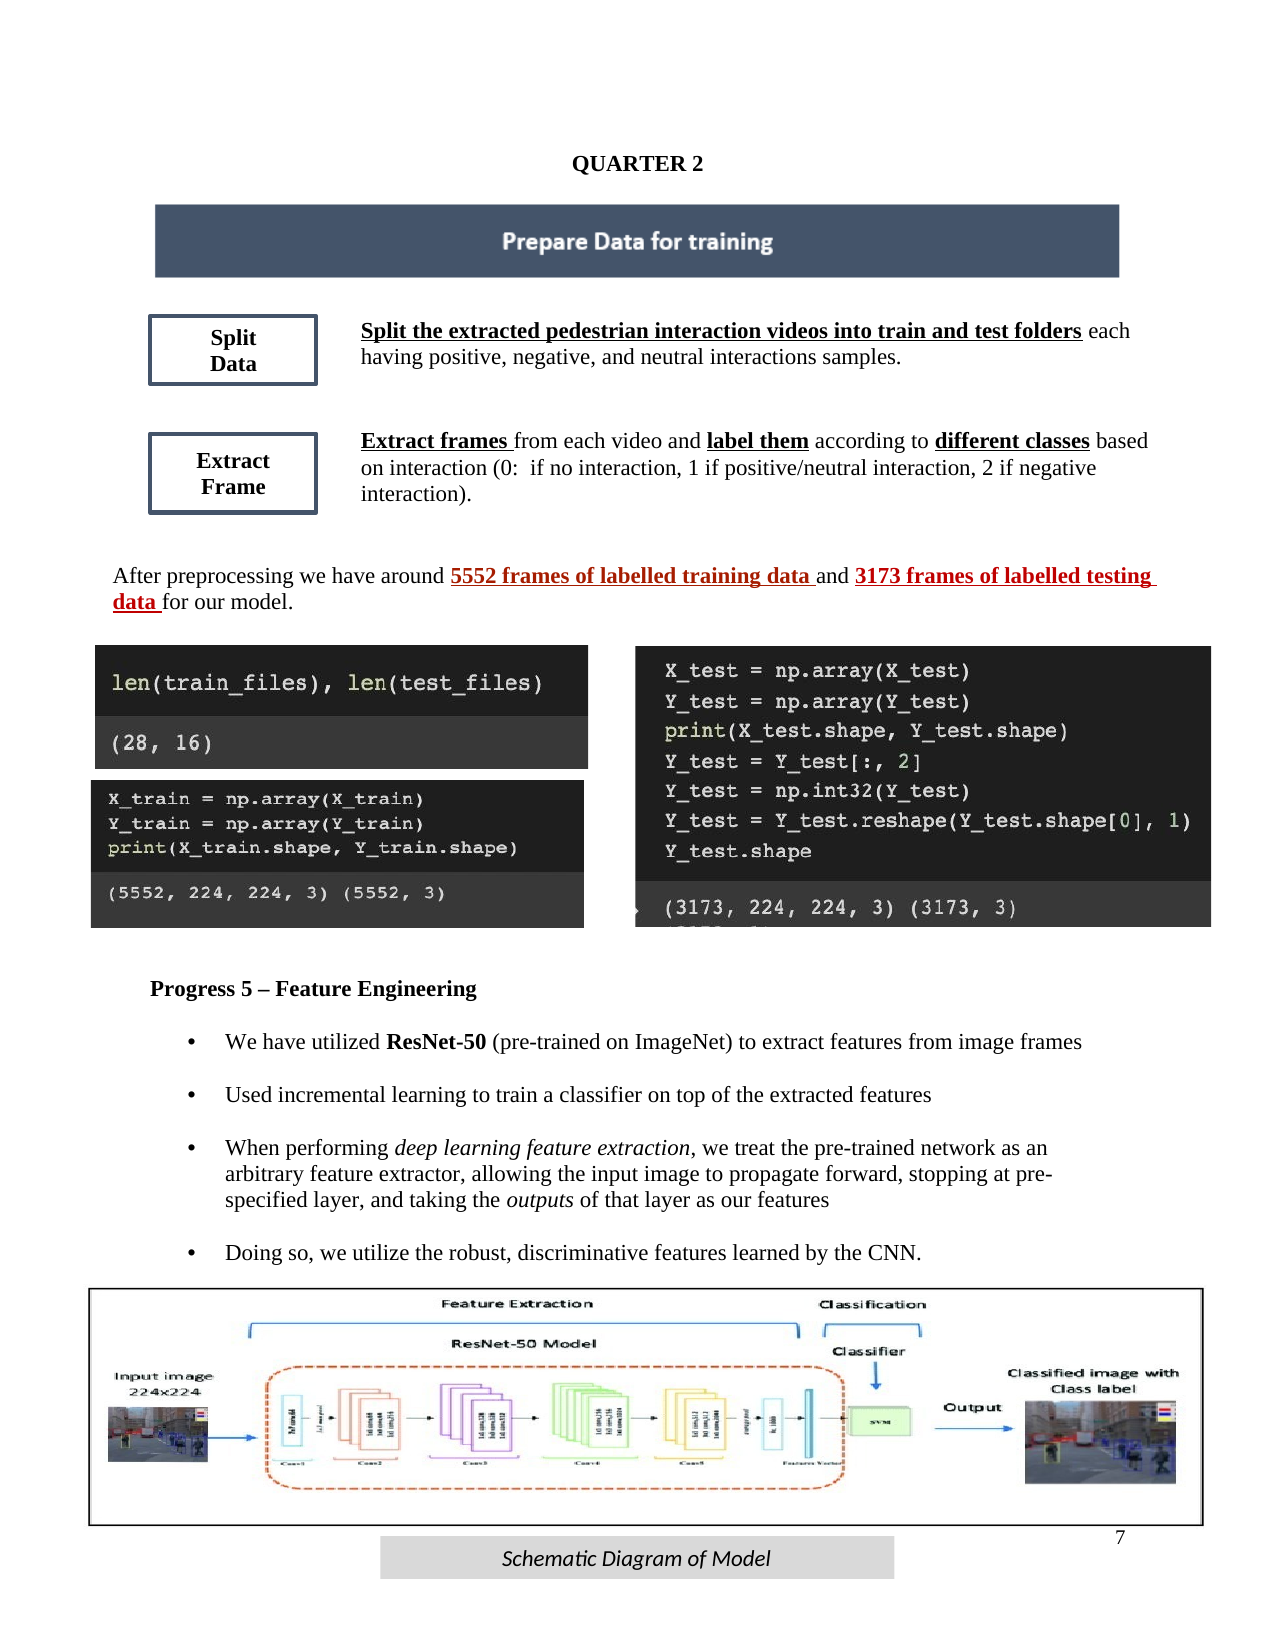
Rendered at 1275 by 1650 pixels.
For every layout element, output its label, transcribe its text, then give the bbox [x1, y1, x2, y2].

list We have utilized ResNet-50 (pre-trained on ImageNet) to extract features from image frames [187, 1028, 1125, 1054]
text Progress 5 – Feature Engineering [150, 975, 1125, 1002]
list Used incremental learning to train a classifier on top of the extracted features [187, 1081, 1125, 1107]
picture [95, 645, 589, 769]
picture [635, 646, 1212, 927]
list When performing deep learning feature extraction, we treat the pre-trained network as an arbitrary feature extractor, allowing the input image to propagate forward, stopping at pre-specified layer, and taking the outputs of that layer as our features [187, 1134, 1125, 1213]
picture [90, 780, 584, 928]
picture [83, 1284, 1210, 1530]
text QUARTER 2 [150, 150, 1125, 176]
picture [150, 202, 1125, 283]
list Doing so, we utilize the robust, discriminative features learned by the CNN. [187, 1239, 1125, 1266]
